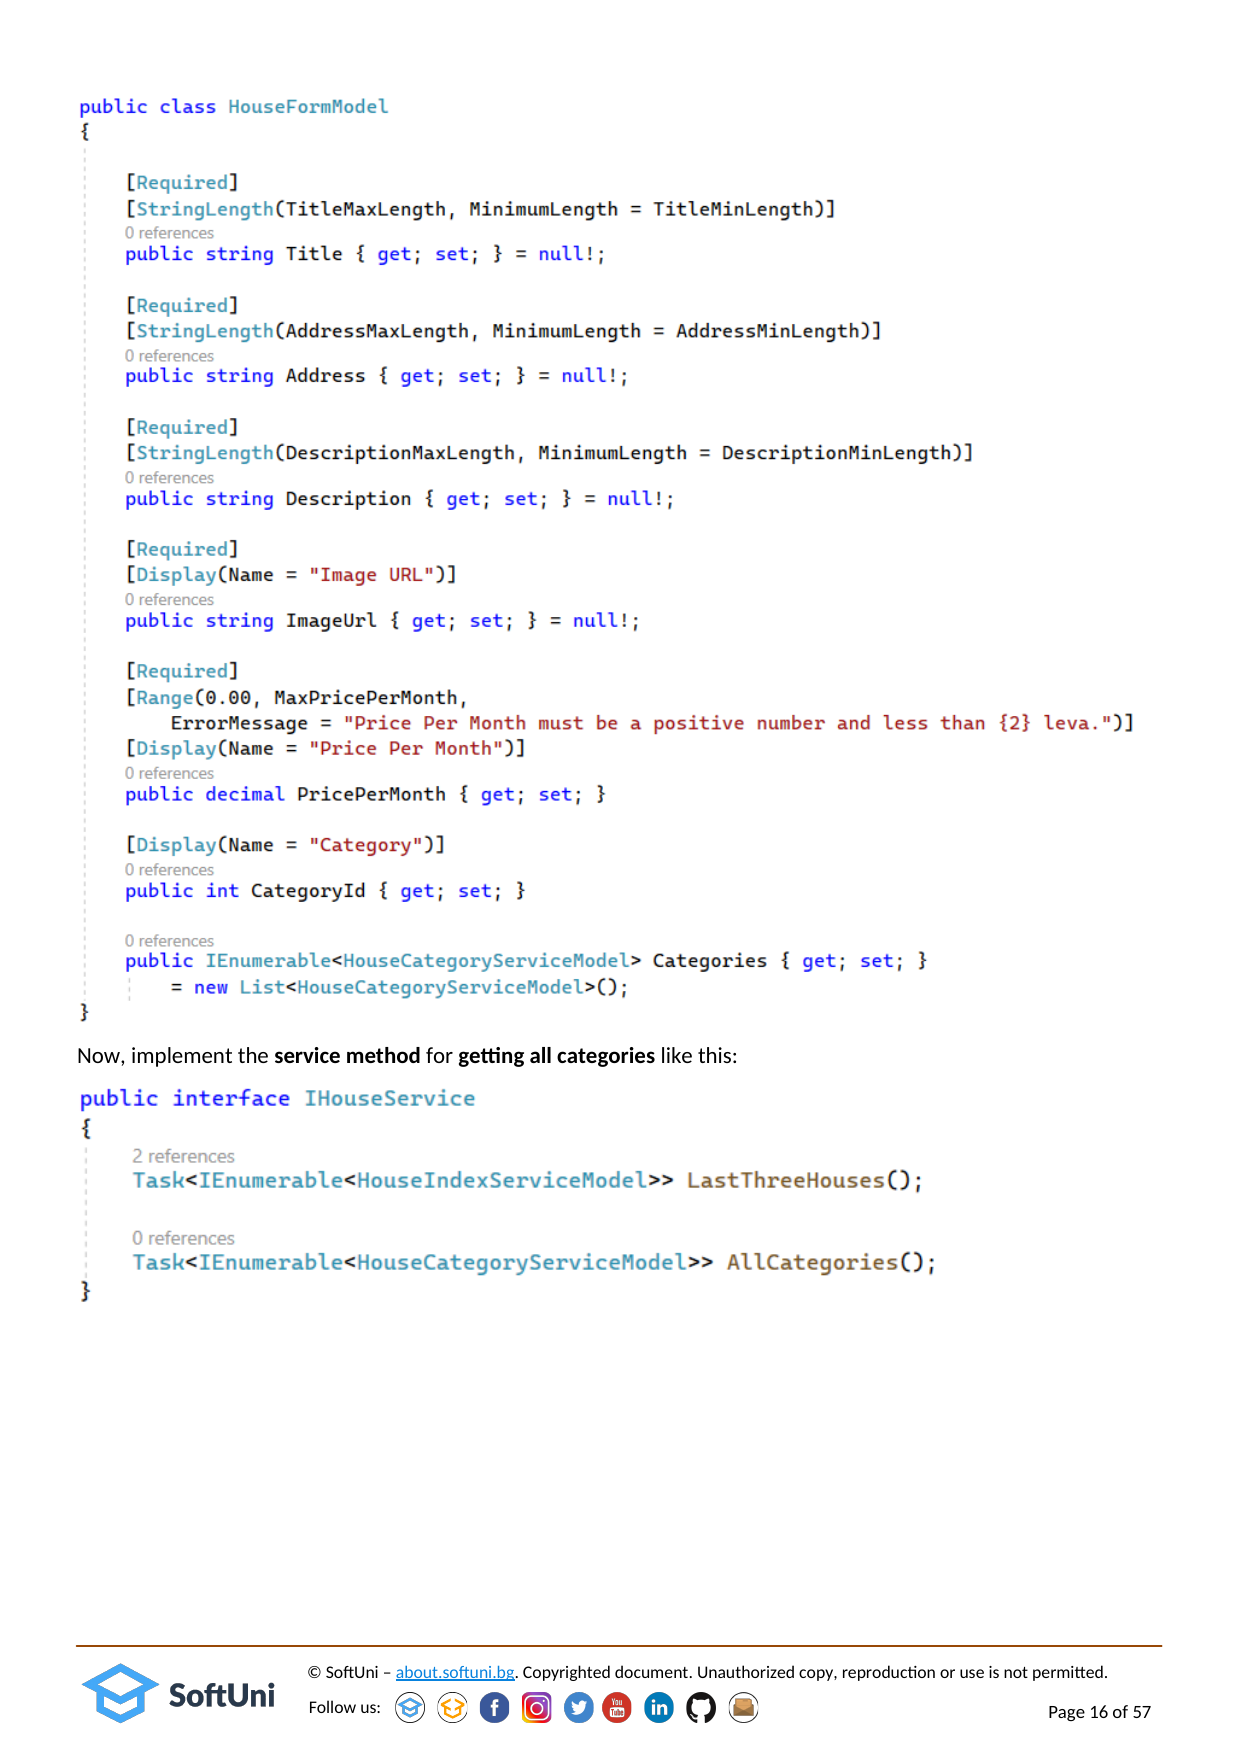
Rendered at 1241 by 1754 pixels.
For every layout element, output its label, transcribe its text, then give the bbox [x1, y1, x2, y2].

picture [437, 1692, 468, 1723]
picture [564, 1692, 594, 1723]
picture [76, 95, 1136, 1025]
picture [665, 1714, 674, 1723]
picture [728, 1692, 759, 1723]
picture [665, 1692, 674, 1701]
picture [686, 1692, 716, 1723]
picture [479, 1692, 510, 1723]
picture [522, 1692, 552, 1723]
picture [658, 1705, 667, 1714]
text Now, implement the service method for getting all categories like this: [77, 1041, 1163, 1069]
picture [602, 1692, 632, 1723]
picture [75, 1658, 281, 1729]
picture [644, 1692, 653, 1701]
picture [76, 1085, 938, 1306]
picture [644, 1714, 653, 1723]
picture [395, 1692, 425, 1723]
